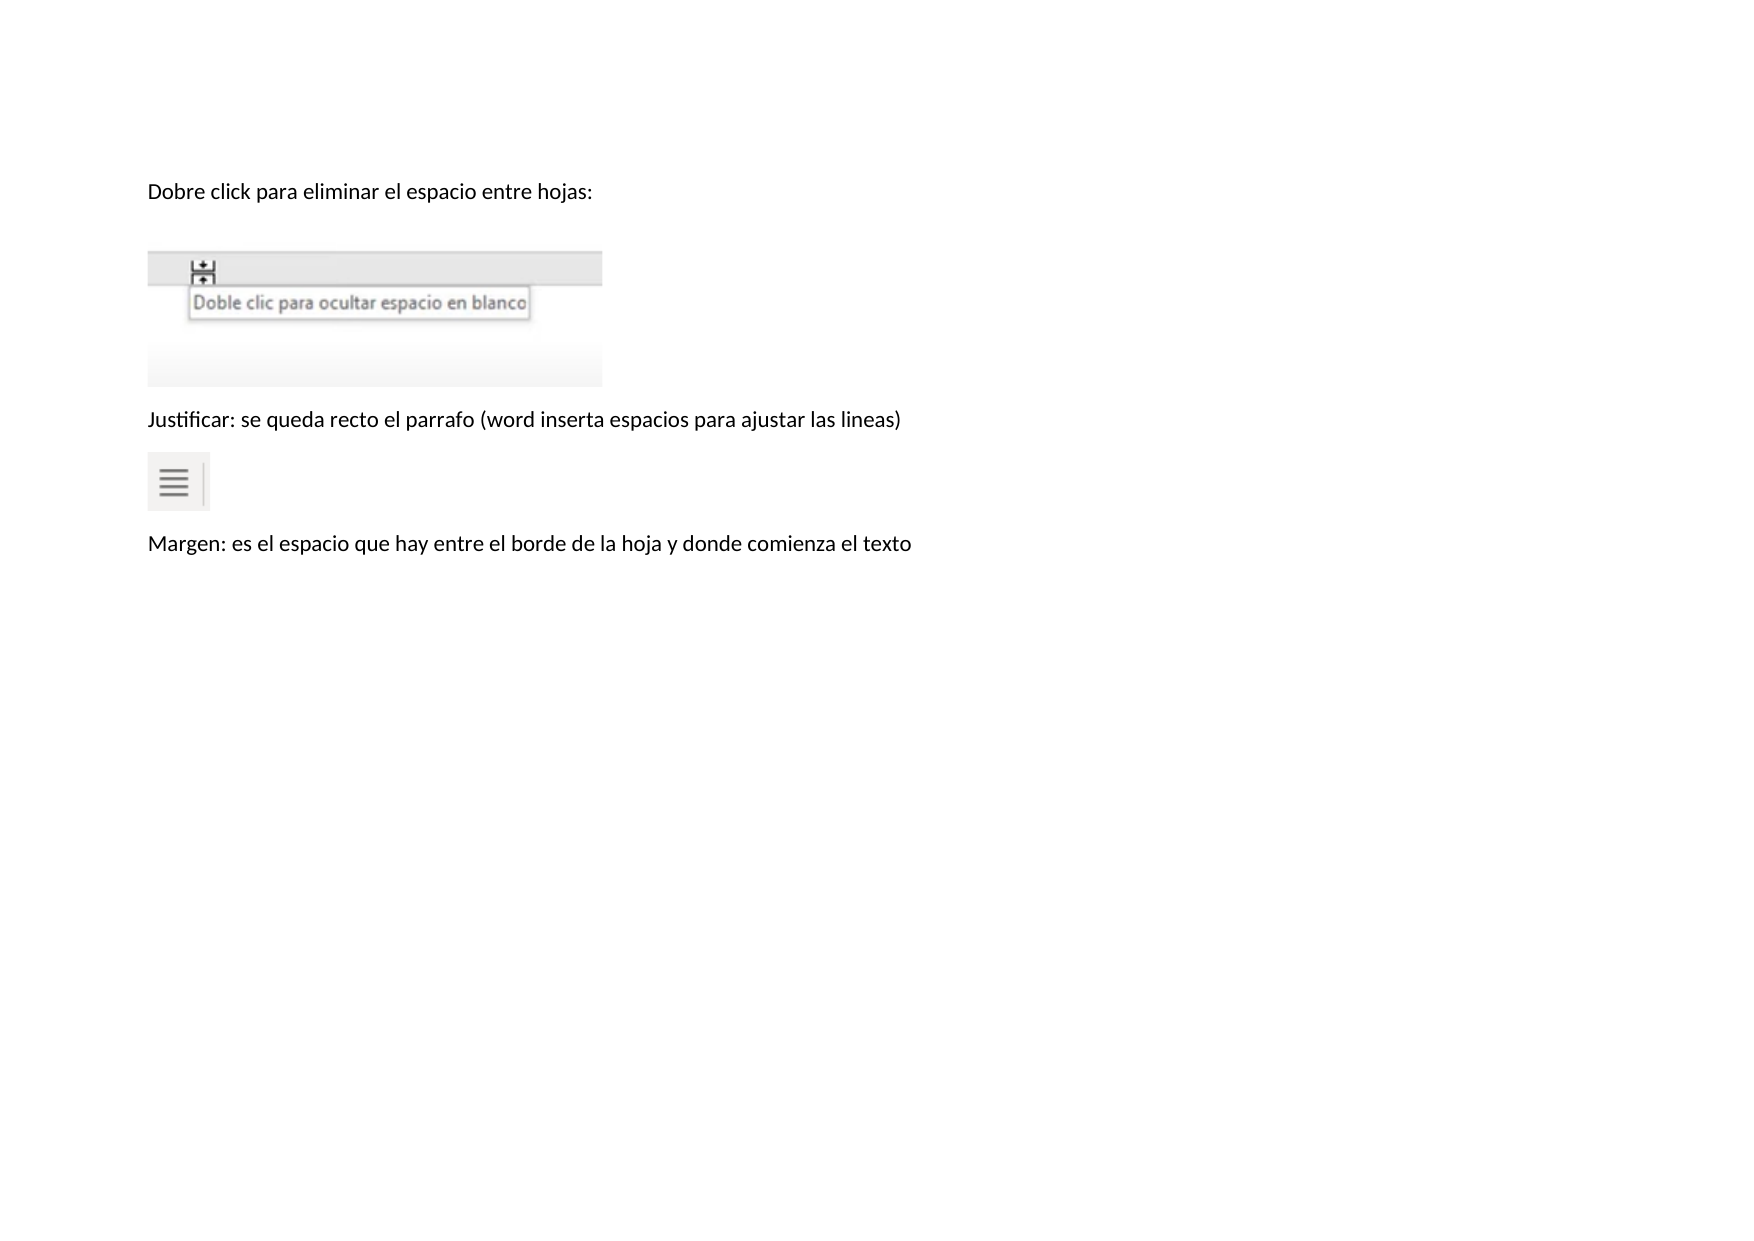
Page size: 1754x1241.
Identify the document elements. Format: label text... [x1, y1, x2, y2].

picture [147, 224, 603, 387]
text Dobre click para eliminar el espacio entre hojas: [148, 177, 1606, 205]
picture [147, 452, 211, 511]
text Margen: es el espacio que hay entre el borde de la hoja y donde comienza el texto [148, 529, 1606, 557]
text Justificar: se queda recto el parrafo (word inserta espacios para ajustar las lineas) [148, 405, 1606, 433]
